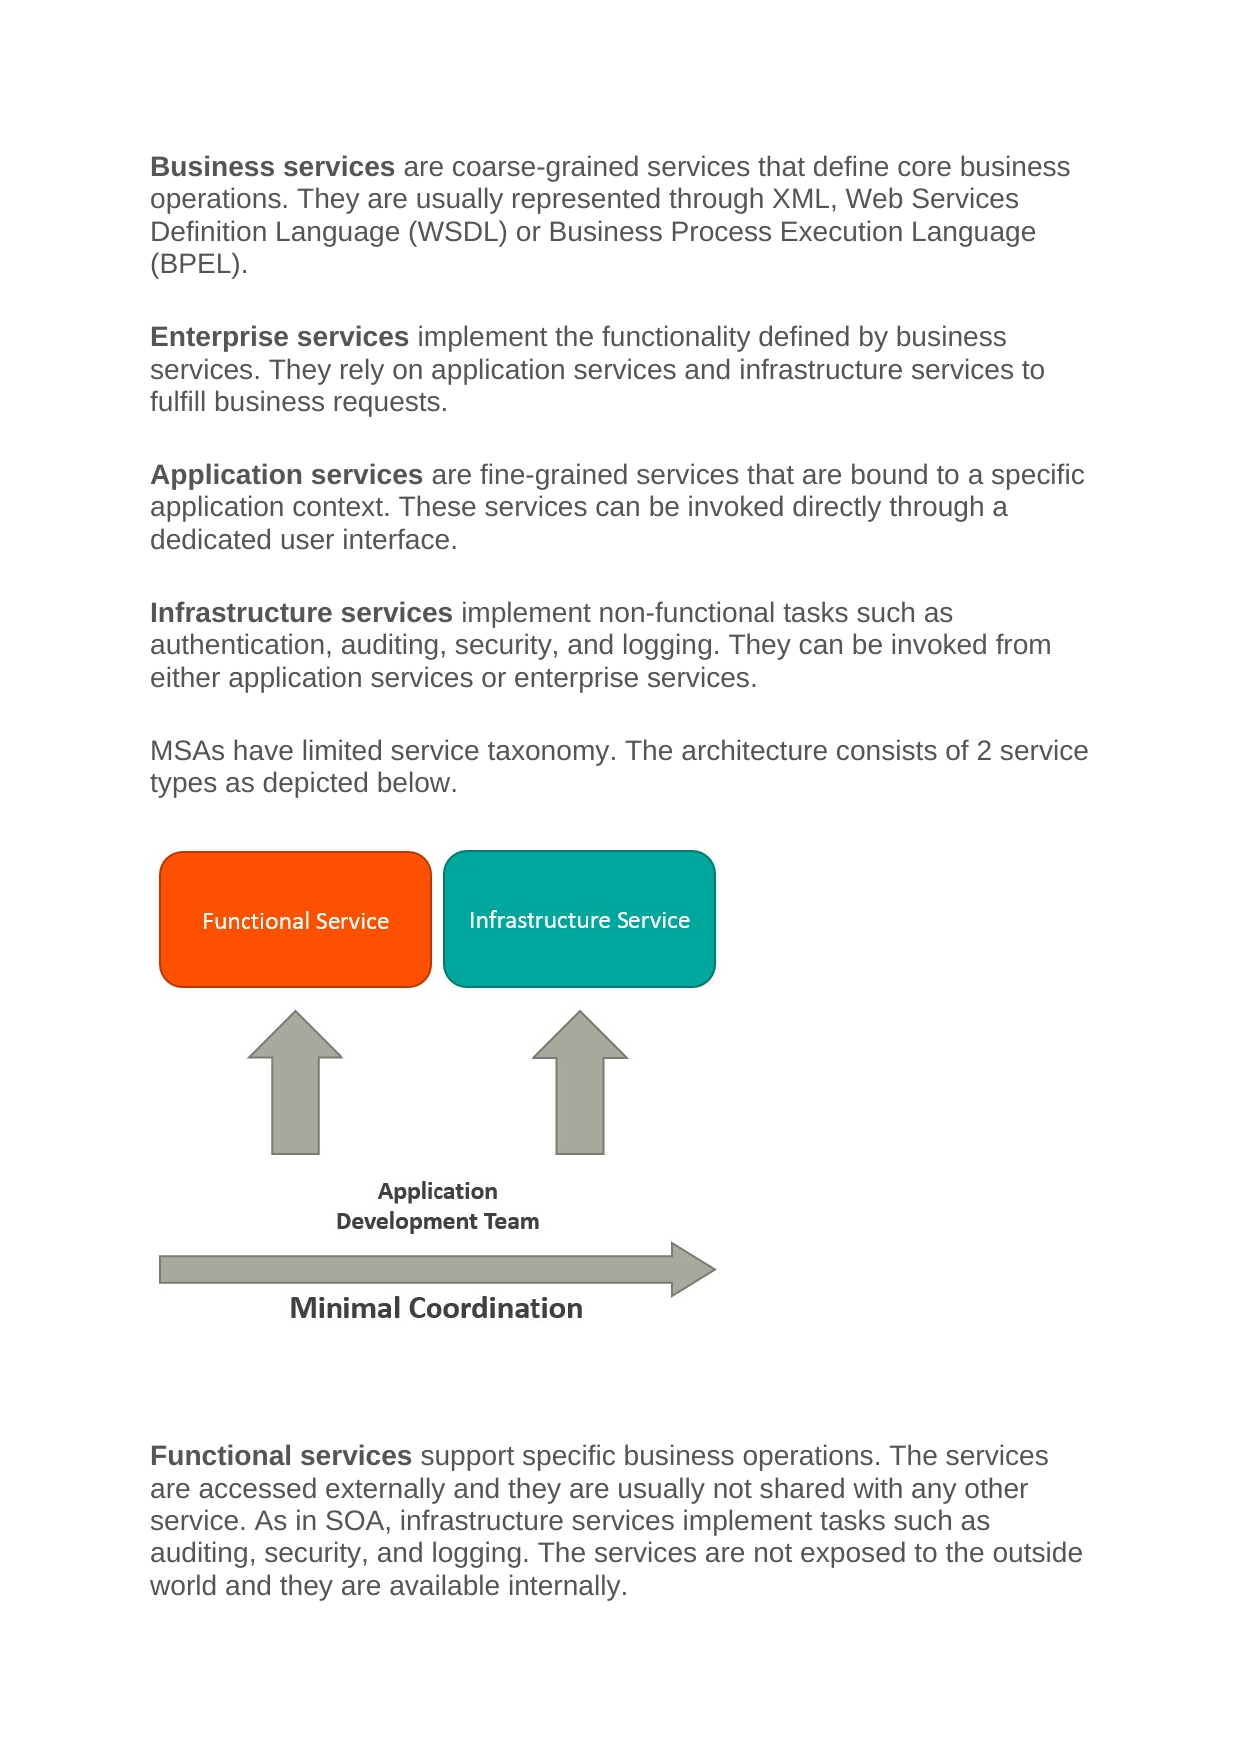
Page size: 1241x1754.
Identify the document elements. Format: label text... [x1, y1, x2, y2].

text Enterprise services implement the functionality defined by business services. They rely on application services and infrastructure services to fulfill business requests. [150, 320, 1090, 417]
text Infrastructure services implement non-functional tasks such as authentication, auditing, security, and logging. They can be invoked from either application services or enterprise services. [150, 596, 1090, 693]
text Functional services support specific business operations. The services are accessed externally and they are usually not shared with any other service. As in SOA, infrastructure services implement tasks such as auditing, security, and logging. The services are not exposed to the outside world and they are available internally. [150, 1439, 1090, 1601]
text Application services are fine-grained services that are bound to a specific application context. These services can be invoked directly through a dedicated user interface. [150, 458, 1090, 555]
picture [150, 839, 724, 1326]
text MSAs have limited service taxonomy. The architecture consists of 2 service types as depicted below. [150, 734, 1090, 798]
text Business services are coarse-grained services that define core business operations. They are usually represented through XML, Web Services Definition Language (WSDL) or Business Process Execution Language (BPEL). [150, 150, 1090, 279]
